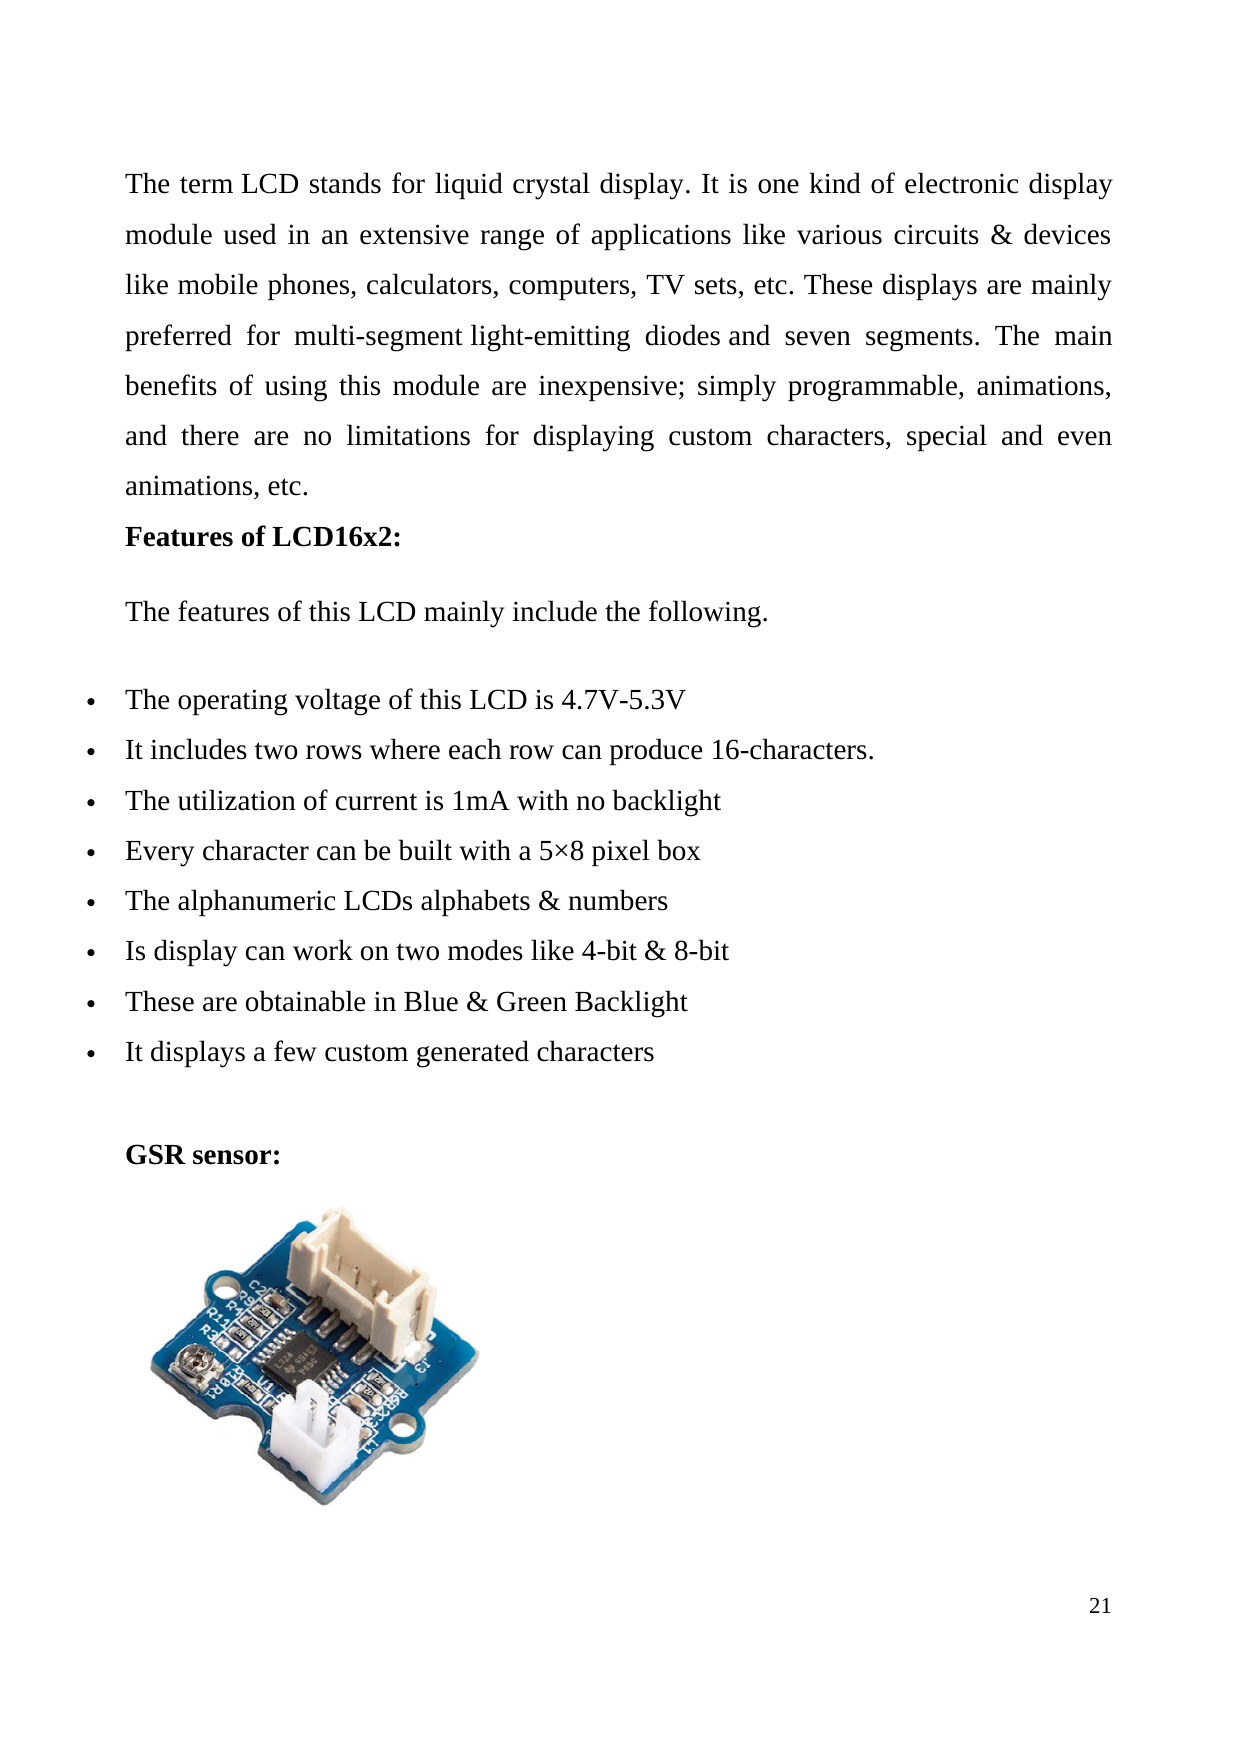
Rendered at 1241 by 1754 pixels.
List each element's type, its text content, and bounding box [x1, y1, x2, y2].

text The term LCD stands for liquid crystal display. It is one kind of electronic display module used in an extensive range of applications like various circuits & devices like mobile phones, calculators, computers, TV sets, etc. These displays are mainly preferred for multi-segment light-emitting diodes and seven segments. The main benefits of using this module are inexpensive; simply programmable, animations, and there are no limitations for displaying custom characters, special and even animations, etc. [125, 167, 1113, 502]
list These are obtainable in Blue & Green Backlight [87, 984, 1113, 1017]
list Every character can be built with a 5×8 pixel box [87, 833, 1113, 866]
text The features of this LCD mainly include the following. [50, 594, 1113, 628]
list Is display can work on two modes like 4-bit & 8-bit [87, 933, 1113, 967]
list The operating voltage of this LCD is 4.7V-5.3V [87, 682, 1113, 716]
list It displays a few custom generated characters [87, 1034, 1113, 1068]
subtitle Features of LCD16x2: [125, 519, 1113, 552]
list The utilization of current is 1mA with no backlight [87, 783, 1113, 816]
list The alphanumeric LCDs alphabets & numbers [87, 883, 1113, 917]
text GSR sensor: [125, 1137, 1113, 1171]
picture [125, 1190, 523, 1515]
list It includes two rows where each row can produce 16-characters. [87, 732, 1113, 766]
